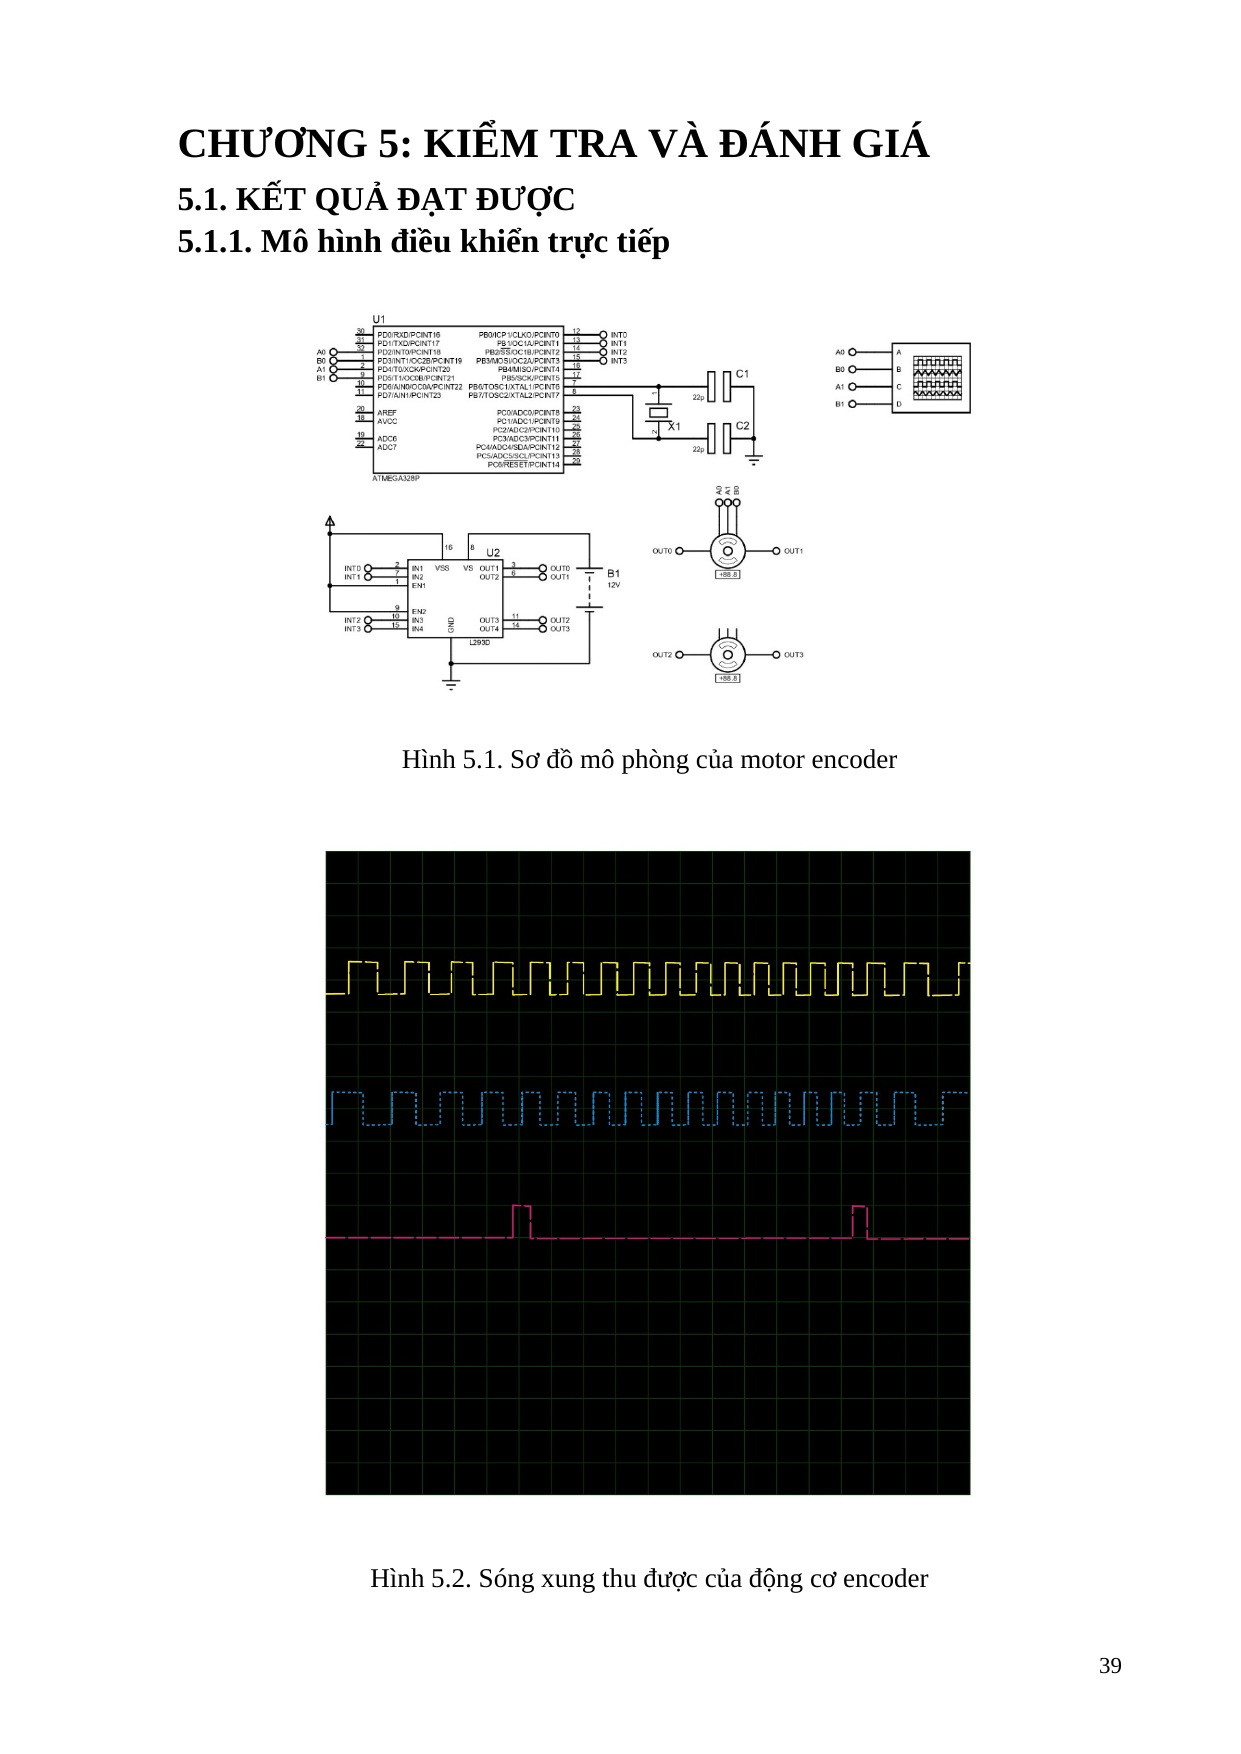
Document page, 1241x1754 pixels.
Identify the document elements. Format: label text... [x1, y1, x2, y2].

subtitle CHƯƠNG 5: KIỂM TRA VÀ ĐÁNH GIÁ [177, 118, 1122, 166]
subtitle 5.1.1. Mô hình điều khiển trực tiếp [177, 221, 1122, 260]
picture [307, 831, 983, 1514]
picture [306, 282, 983, 711]
subtitle 5.1. KẾT QUẢ ĐẠT ĐƯỢC [177, 179, 1122, 217]
